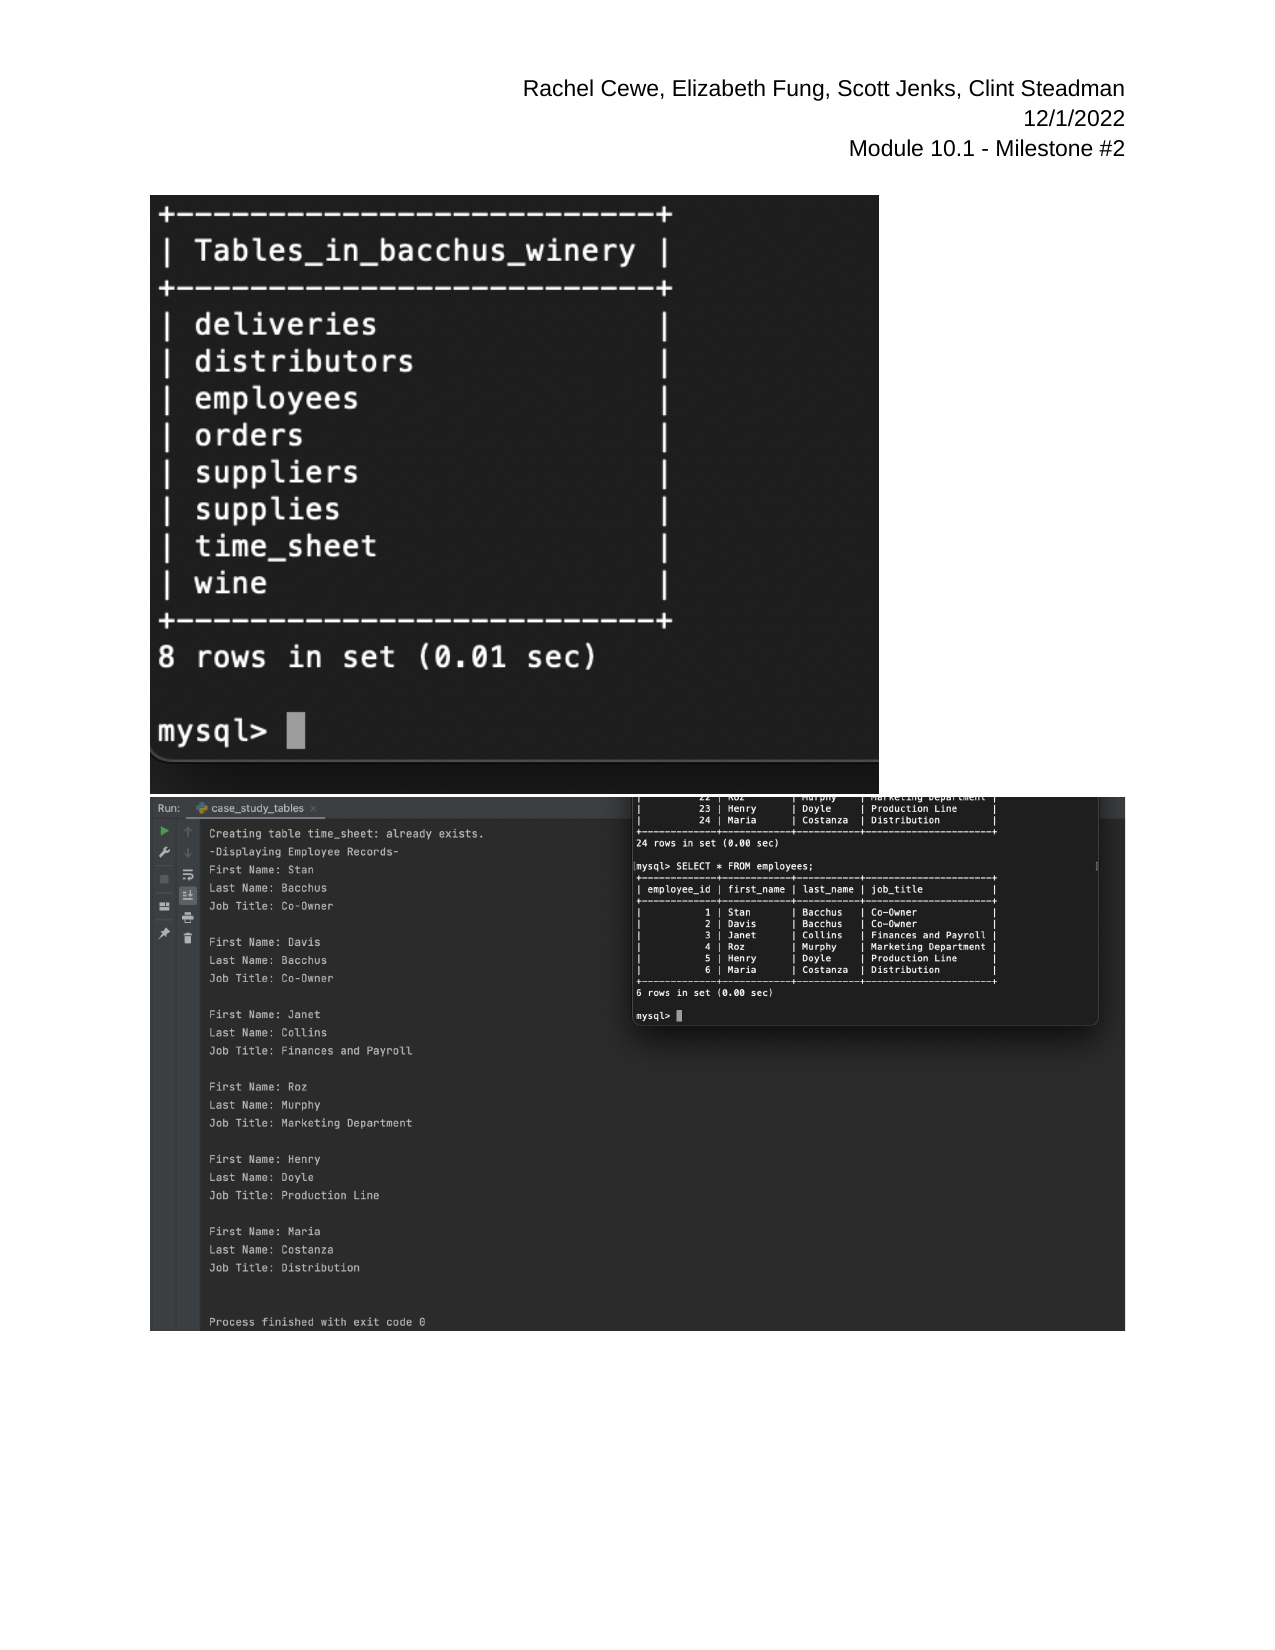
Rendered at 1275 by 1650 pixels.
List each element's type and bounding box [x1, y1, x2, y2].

picture [150, 797, 1125, 1331]
picture [150, 195, 879, 794]
